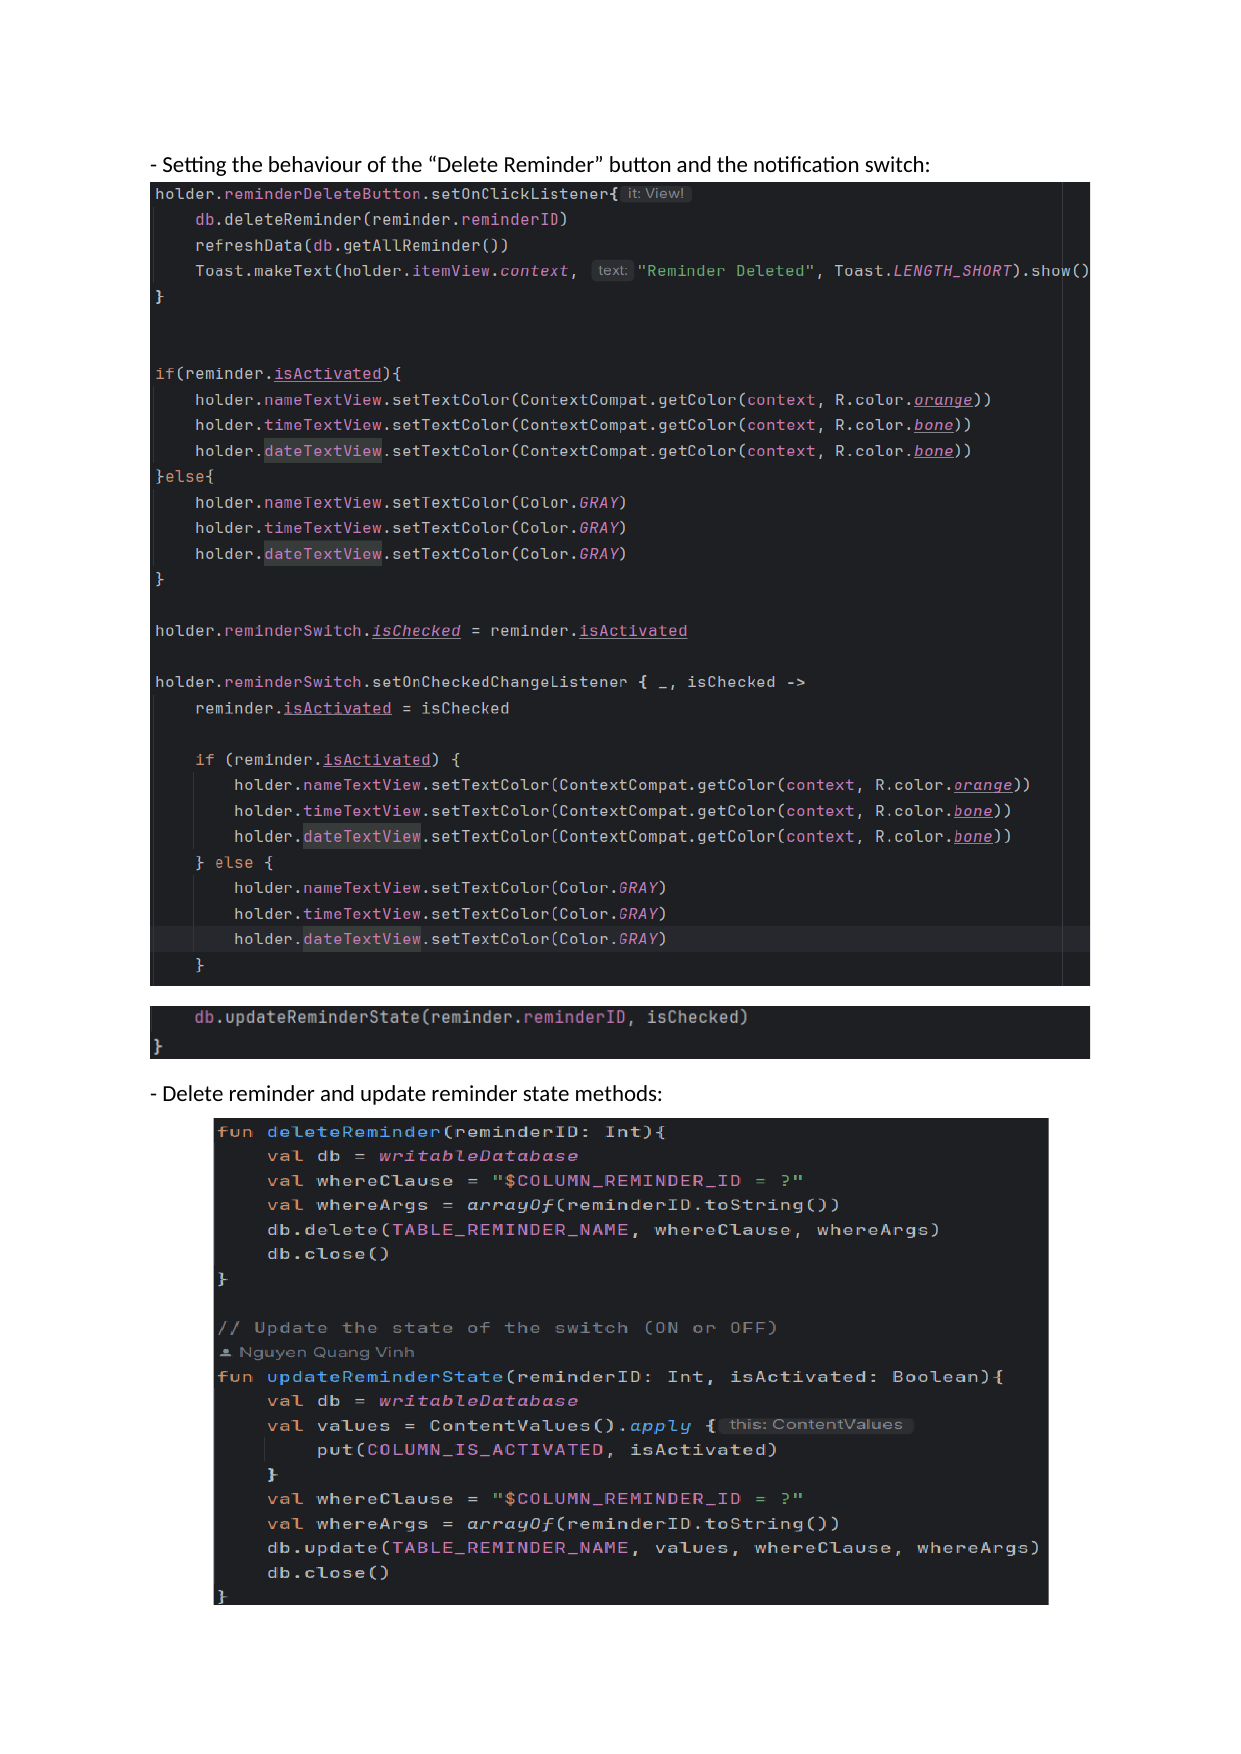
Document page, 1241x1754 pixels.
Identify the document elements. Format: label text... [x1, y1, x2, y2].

picture [150, 182, 1091, 986]
picture [213, 1118, 1049, 1605]
text - Delete reminder and update reminder state methods: [150, 1079, 1090, 1107]
text - Setting the behaviour of the “Delete Reminder” button and the notification switch: [150, 150, 1090, 182]
picture [150, 1006, 1091, 1059]
